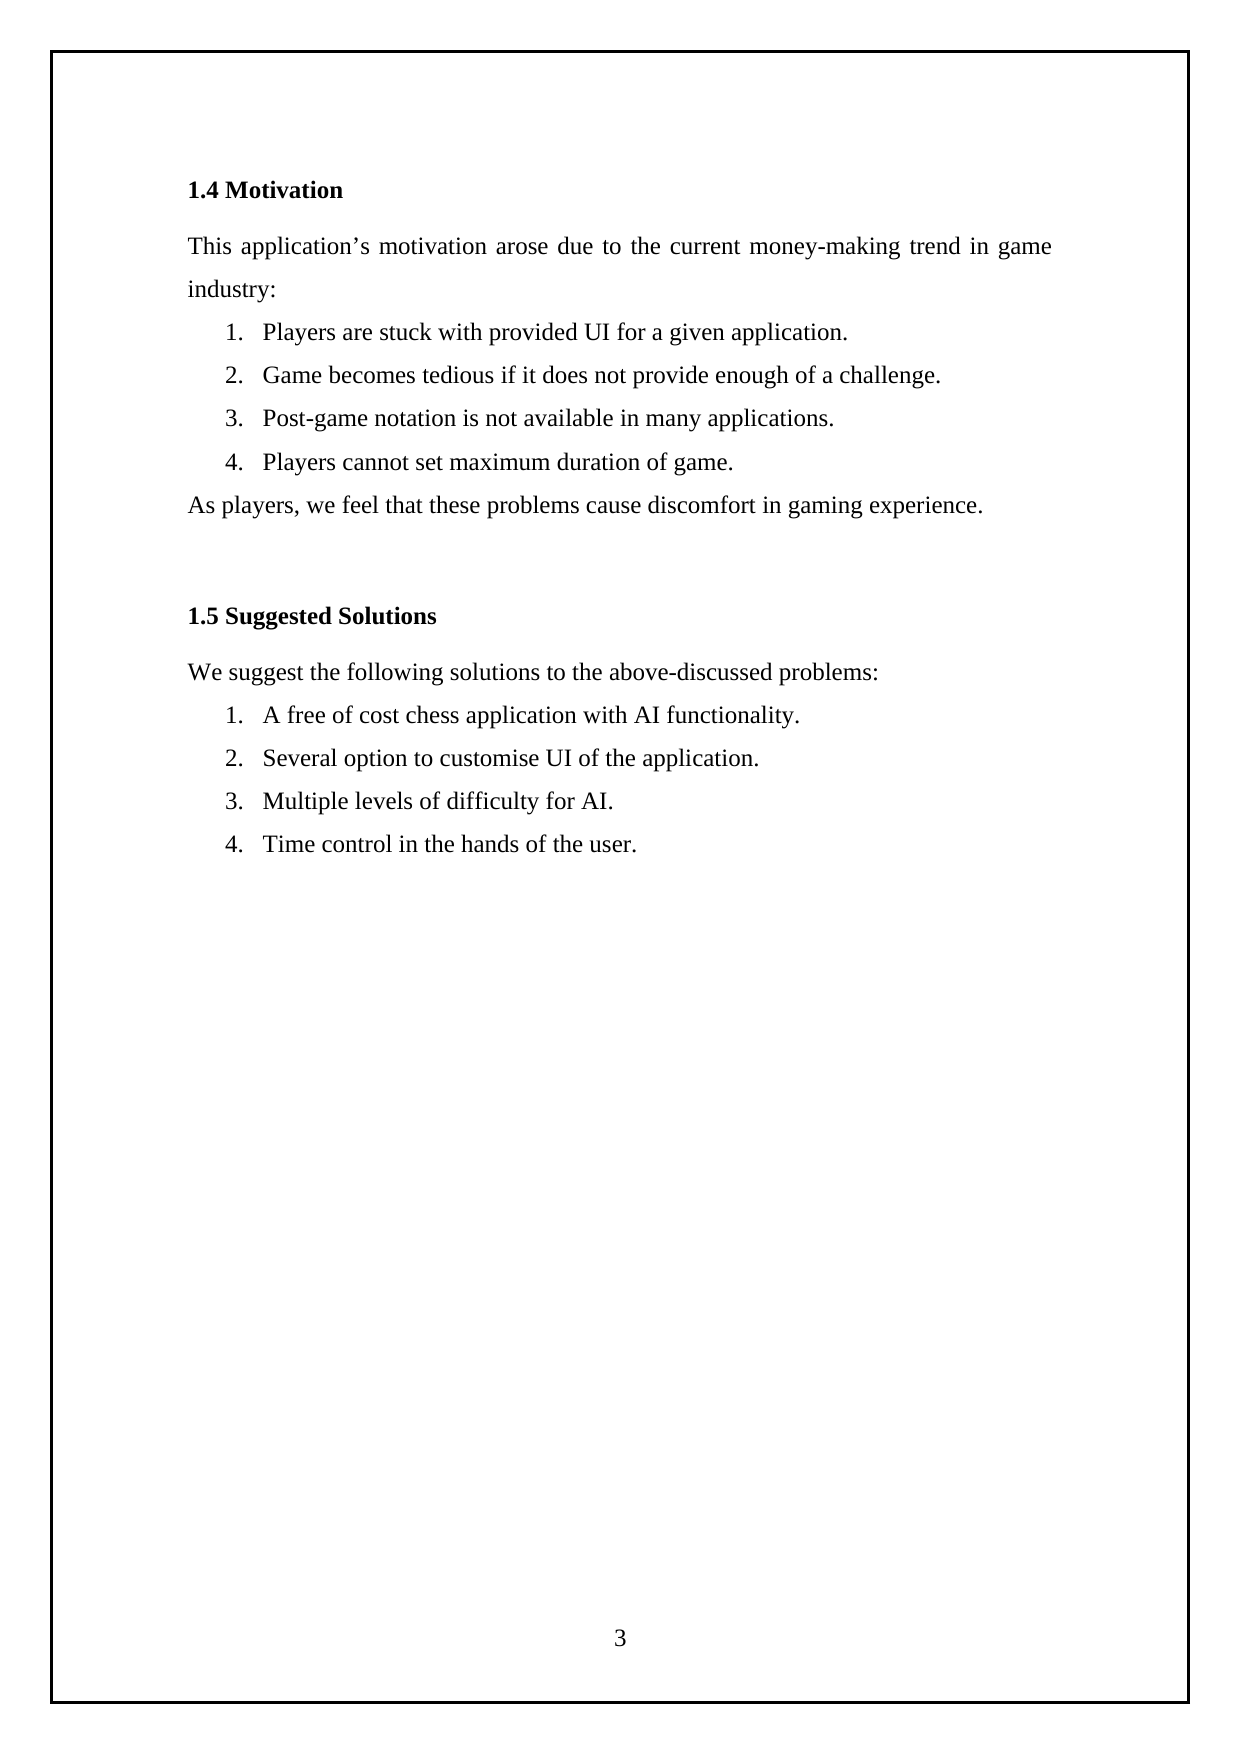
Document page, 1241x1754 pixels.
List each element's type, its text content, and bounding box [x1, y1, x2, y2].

list Time control in the hands of the user. [225, 829, 1053, 858]
text This application’s motivation arose due to the current money-making trend in game industry: [187, 231, 1053, 303]
list Post-game notation is not available in many applications. [225, 403, 1053, 432]
list A free of cost chess application with AI functionality. [225, 700, 1053, 729]
list Multiple levels of difficulty for AI. [225, 786, 1053, 815]
list Game becomes tedious if it does not provide enough of a challenge. [225, 360, 1053, 389]
text We suggest the following solutions to the above-discussed problems: [187, 657, 1053, 686]
subtitle 1.4 Motivation [187, 175, 1053, 204]
text As players, we feel that these problems cause discomfort in gaming experience. [187, 490, 1053, 518]
list Several option to customise UI of the application. [225, 743, 1053, 772]
list Players cannot set maximum duration of game. [225, 447, 1053, 475]
list Players are stuck with provided UI for a given application. [225, 317, 1053, 346]
subtitle 1.5 Suggested Solutions [187, 601, 1053, 630]
